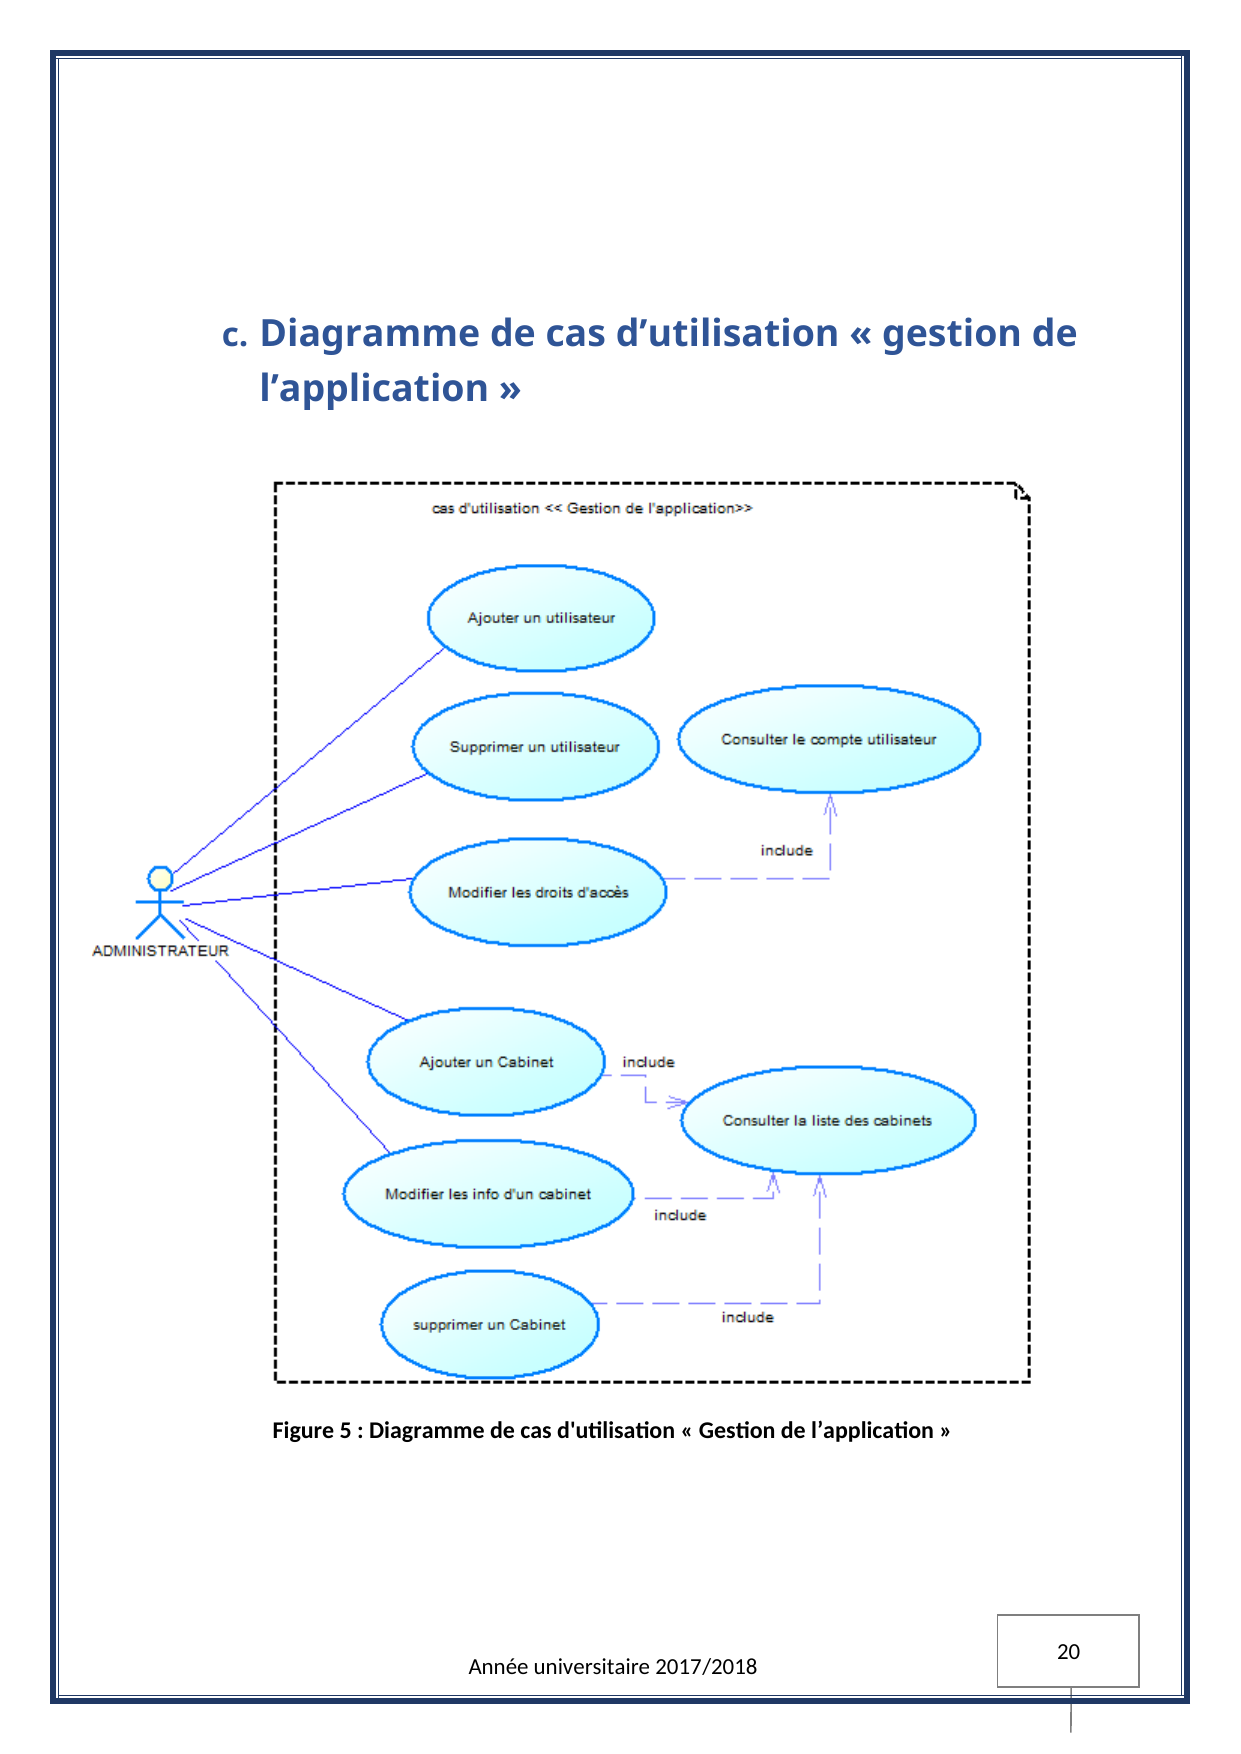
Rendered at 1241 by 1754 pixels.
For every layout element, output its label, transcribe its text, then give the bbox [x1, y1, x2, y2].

picture [76, 473, 1037, 1396]
subtitle Diagramme de cas d’utilisation « gestion de l’application » [222, 306, 1093, 412]
